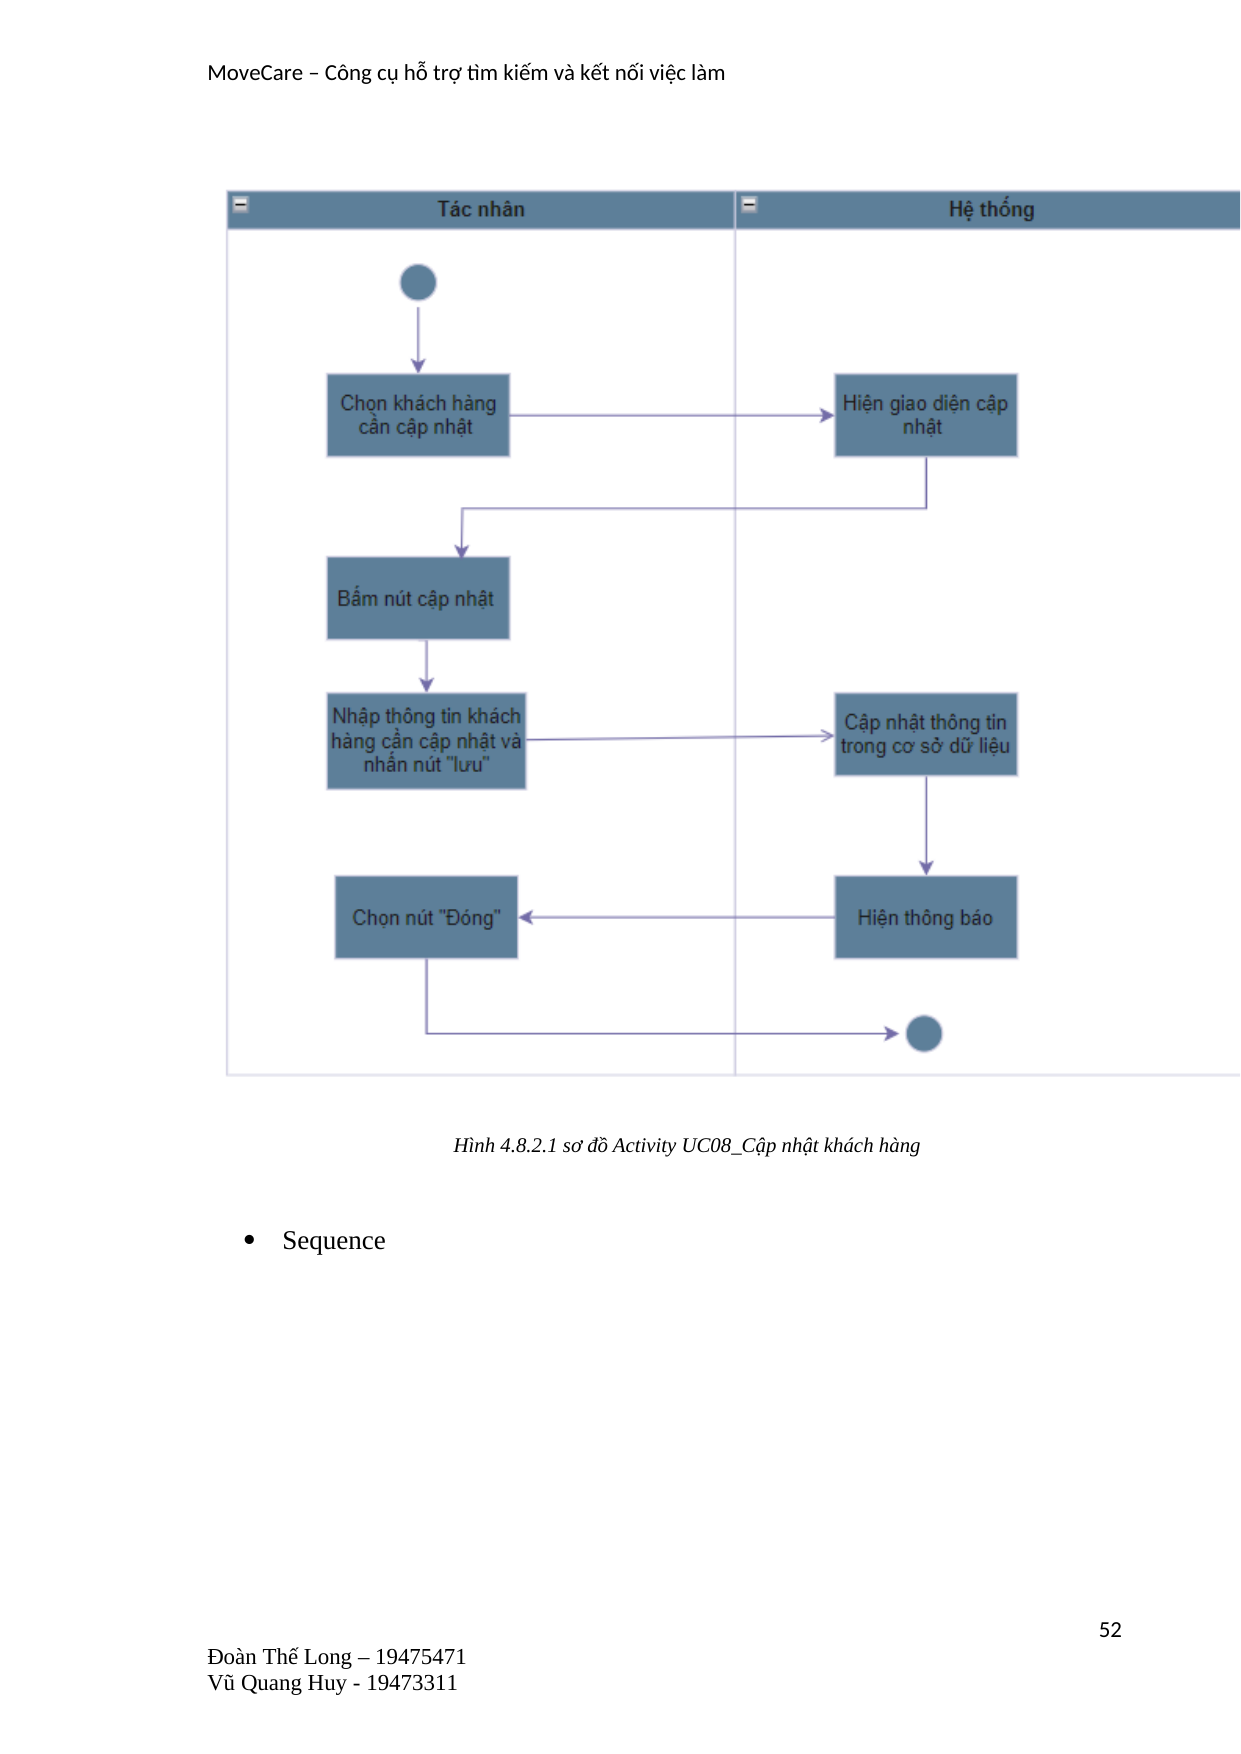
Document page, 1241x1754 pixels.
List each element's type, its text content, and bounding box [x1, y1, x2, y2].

text Hình 4.8.2.1 sơ đồ Activity UC08_Cập nhật khách hàng [254, 1133, 1122, 1157]
picture [207, 177, 1241, 1102]
list Sequence [244, 1224, 1122, 1255]
